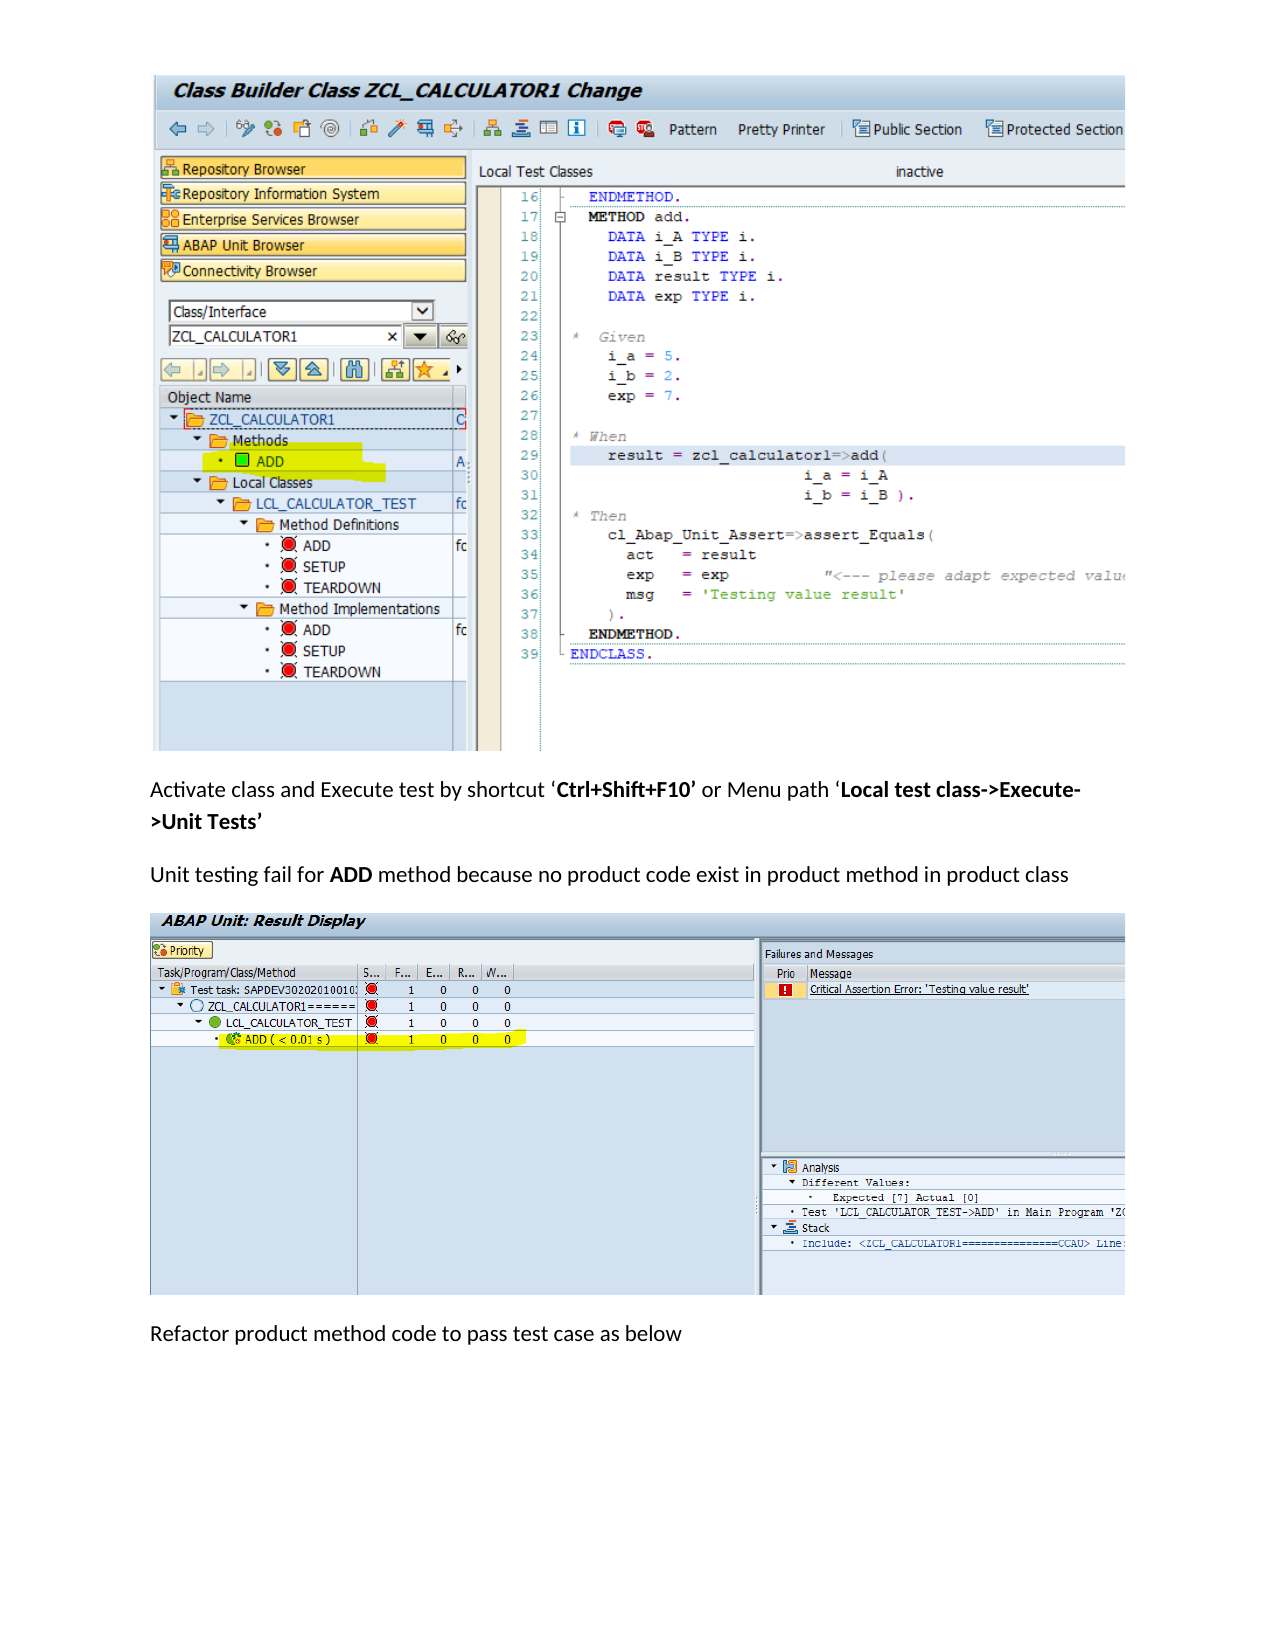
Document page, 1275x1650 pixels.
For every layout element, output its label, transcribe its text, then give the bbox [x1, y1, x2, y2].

text Activate class and Execute test by shortcut ‘Ctrl+Shift+F10’ or Menu path ‘Local test class->Execute->Unit Tests’ [150, 775, 1125, 836]
text Unit testing fail for ADD method because no product code exist in product method in product class [150, 861, 1125, 888]
picture [150, 913, 1125, 1295]
picture [150, 75, 1125, 751]
text Refactor product method code to pass test case as below [150, 1319, 1125, 1348]
